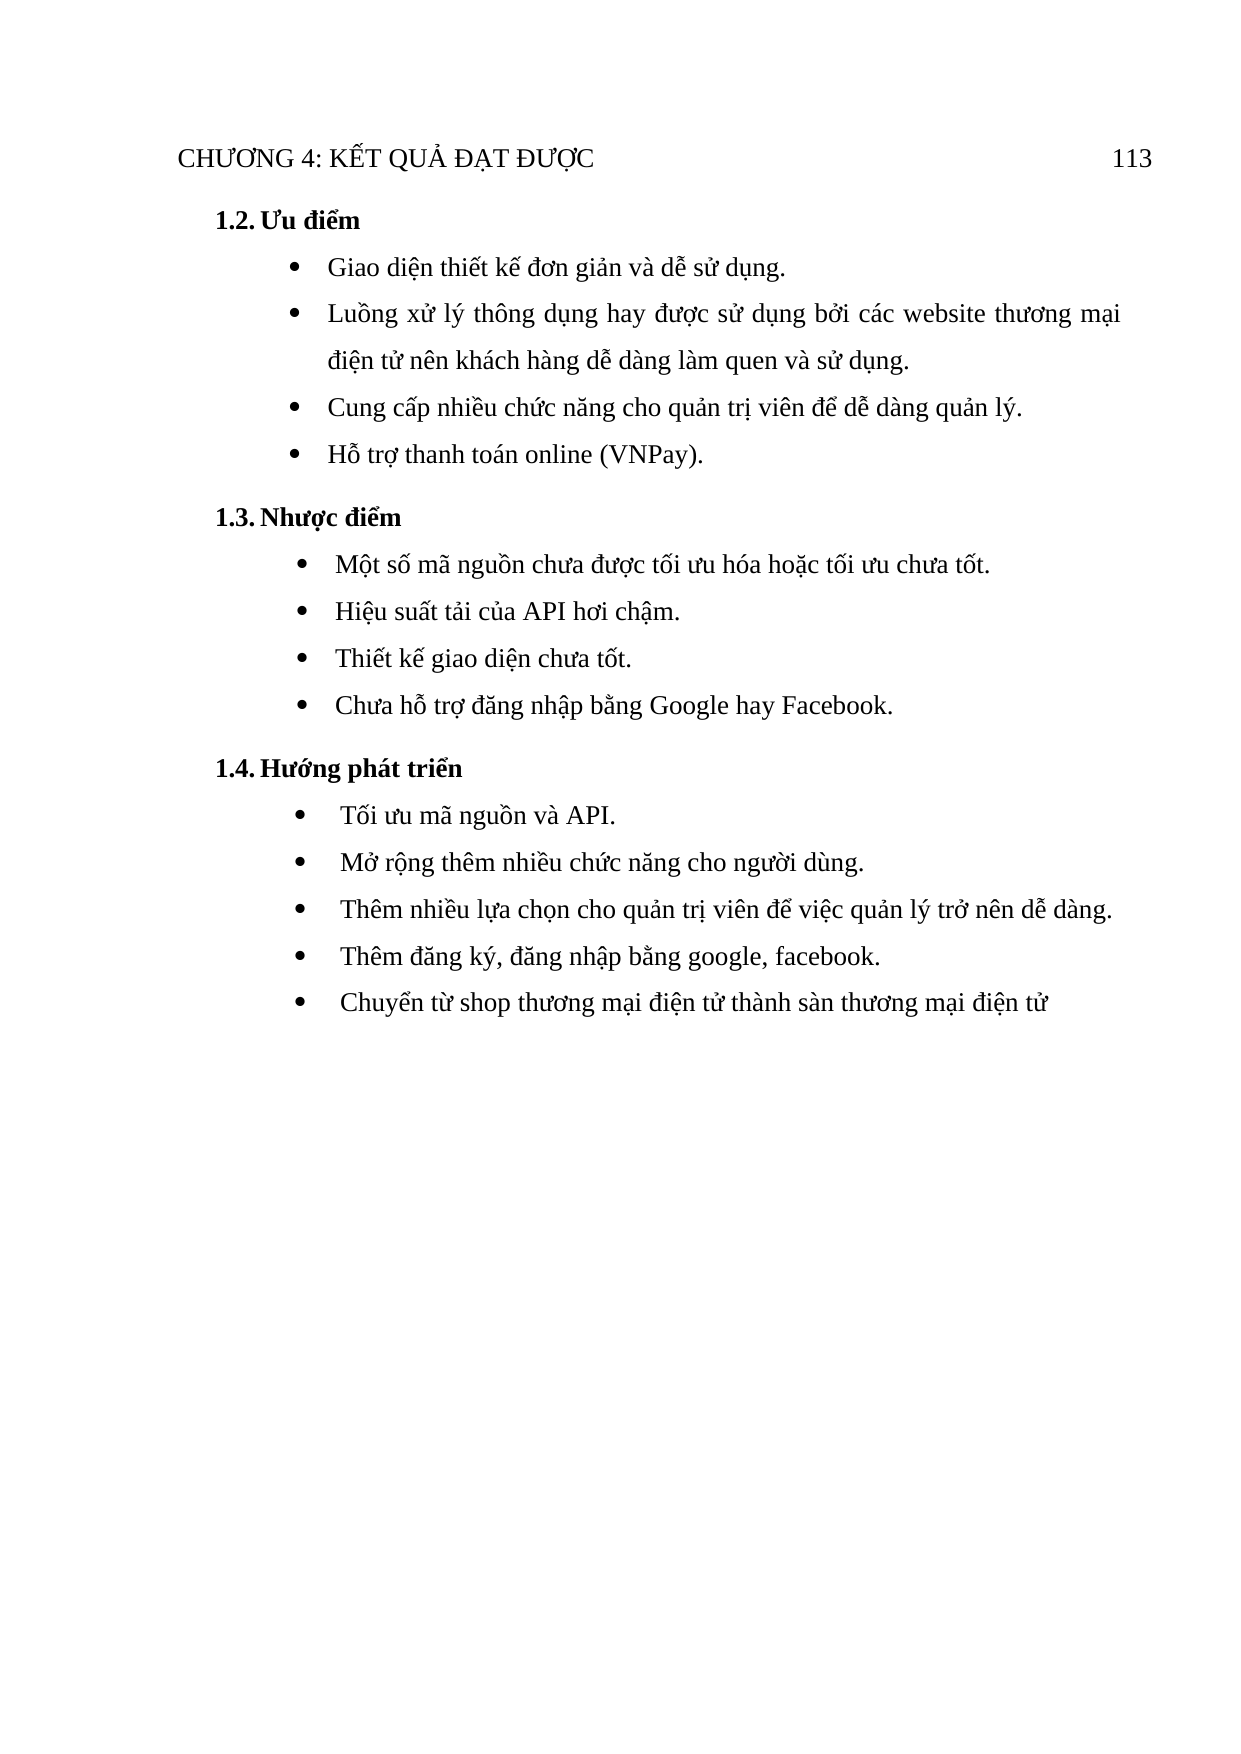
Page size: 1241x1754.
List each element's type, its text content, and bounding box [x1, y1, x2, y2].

list Một số mã nguồn chưa được tối ưu hóa hoặc tối ưu chưa tốt. [297, 548, 1122, 579]
list Hỗ trợ thanh toán online (VNPay). [290, 438, 1122, 469]
list Thêm nhiều lựa chọn cho quản trị viên để việc quản lý trở nên dễ dàng. [295, 893, 1122, 924]
list Chuyển từ shop thương mại điện tử thành sàn thương mại điện tử [295, 986, 1122, 1018]
subtitle Nhược điểm [215, 501, 1122, 533]
list Giao diện thiết kế đơn giản và dễ sử dụng. [290, 251, 1122, 282]
list Thêm đăng ký, đăng nhập bằng google, facebook. [295, 939, 1122, 971]
list Luồng xử lý thông dụng hay được sử dụng bởi các website thương mại điện tử nên khách hàng dễ dàng làm quen và sử dụng. [290, 298, 1122, 376]
list Tối ưu mã nguồn và API. [295, 799, 1122, 830]
list Thiết kế giao diện chưa tốt. [297, 642, 1122, 673]
subtitle Hướng phát triển [215, 752, 1122, 783]
subtitle Ưu điểm [215, 204, 1122, 235]
list Hiệu suất tải của API hơi chậm. [297, 595, 1122, 626]
list Chưa hỗ trợ đăng nhập bằng Google hay Facebook. [297, 689, 1122, 720]
list Mở rộng thêm nhiều chức năng cho người dùng. [295, 846, 1122, 877]
list Cung cấp nhiều chức năng cho quản trị viên để dễ dàng quản lý. [290, 391, 1122, 422]
